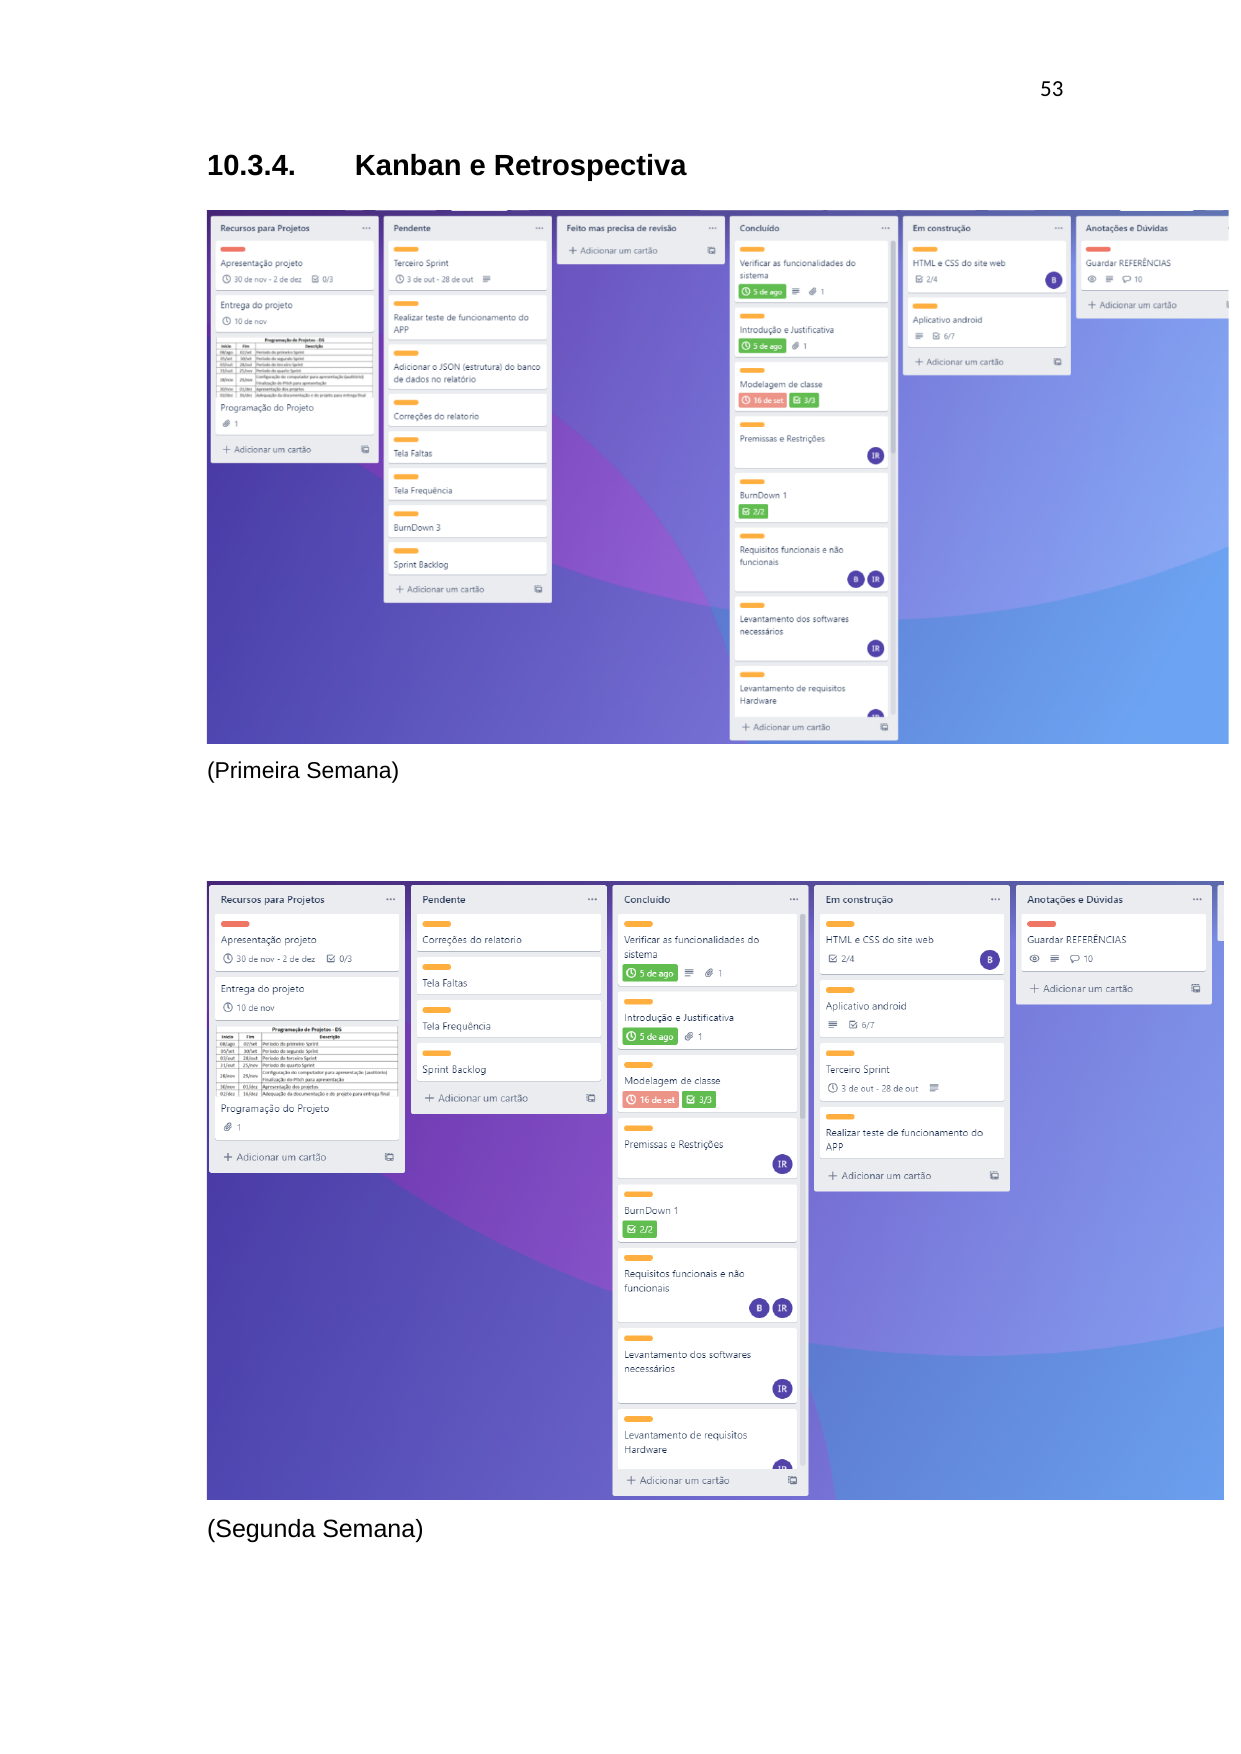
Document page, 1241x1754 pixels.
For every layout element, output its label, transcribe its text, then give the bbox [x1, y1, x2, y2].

picture [206, 210, 1229, 744]
text (Primeira Semana) [207, 744, 1063, 783]
picture [206, 881, 1224, 1500]
text (Segunda Semana) [207, 1500, 1063, 1543]
subtitle Kanban e Retrospectiva [207, 148, 1063, 181]
